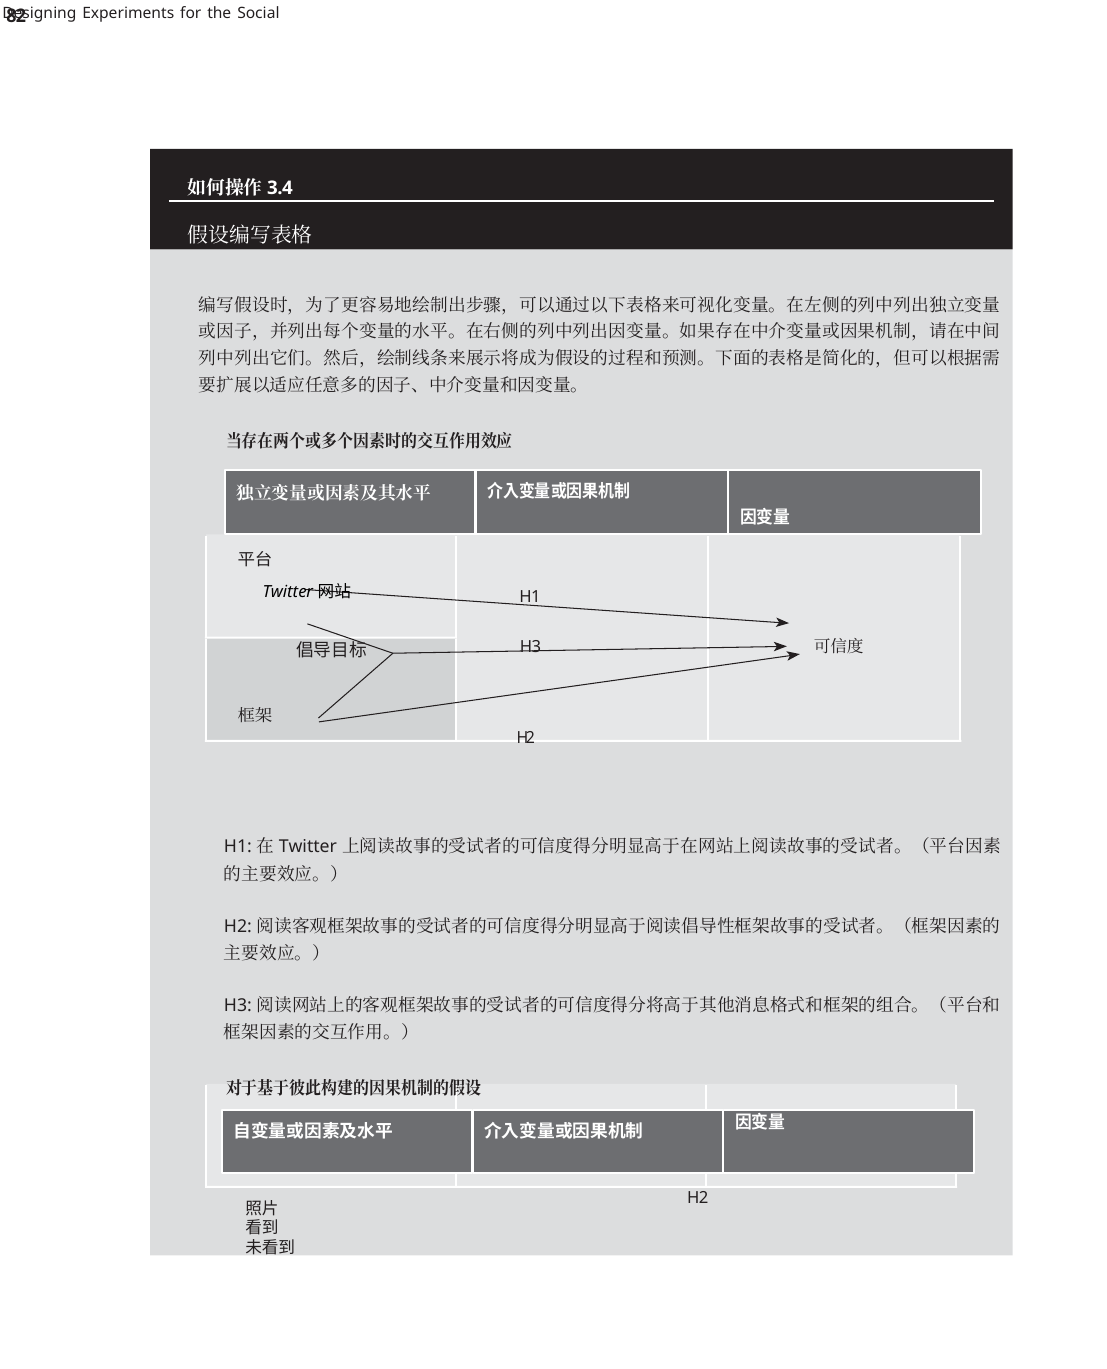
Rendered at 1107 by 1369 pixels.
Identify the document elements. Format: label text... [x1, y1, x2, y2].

text H3 可信度 [519, 636, 1106, 656]
text 假设编写表格 [187, 218, 1106, 248]
text H1 [162, 584, 898, 607]
text H2 [262, 724, 1106, 762]
text H3: 阅读网站上的客观框架故事的受试者的可信度得分将高于其他消息格式和框架的组合。（平台和框架因素的交互作用。） [224, 991, 1003, 1044]
text H1: 在 Twitter 上阅读故事的受试者的可信度得分明显高于在网站上阅读故事的受试者。（平台因素的主要效应。） [224, 832, 1003, 885]
text 对于基于彼此构建的因果机制的假设 [226, 1074, 1106, 1099]
text 框架 [237, 707, 1106, 724]
text 当存在两个或多个因素时的交互作用效应 [226, 427, 1106, 452]
text 编写假设时，为了更容易地绘制出步骤，可以通过以下表格来可视化变量。在左侧的列中列出独立变量或因子，并列出每个变量的水平。在右侧的列中列出因变量。如果存在中介变量或因果机制，请在中间列中列出它们。然后，绘制线条来展示将成为假设的过程和预测。下面的表格是简化的，但可以根据需要扩展以适应任意多的因子、中介变量和因变量。 [199, 291, 1003, 397]
text 如何操作 3.4 [187, 173, 1106, 200]
text H2: 阅读客观框架故事的受试者的可信度得分明显高于阅读倡导性框架故事的受试者。（框架因素的主要效应。） [224, 912, 1003, 964]
